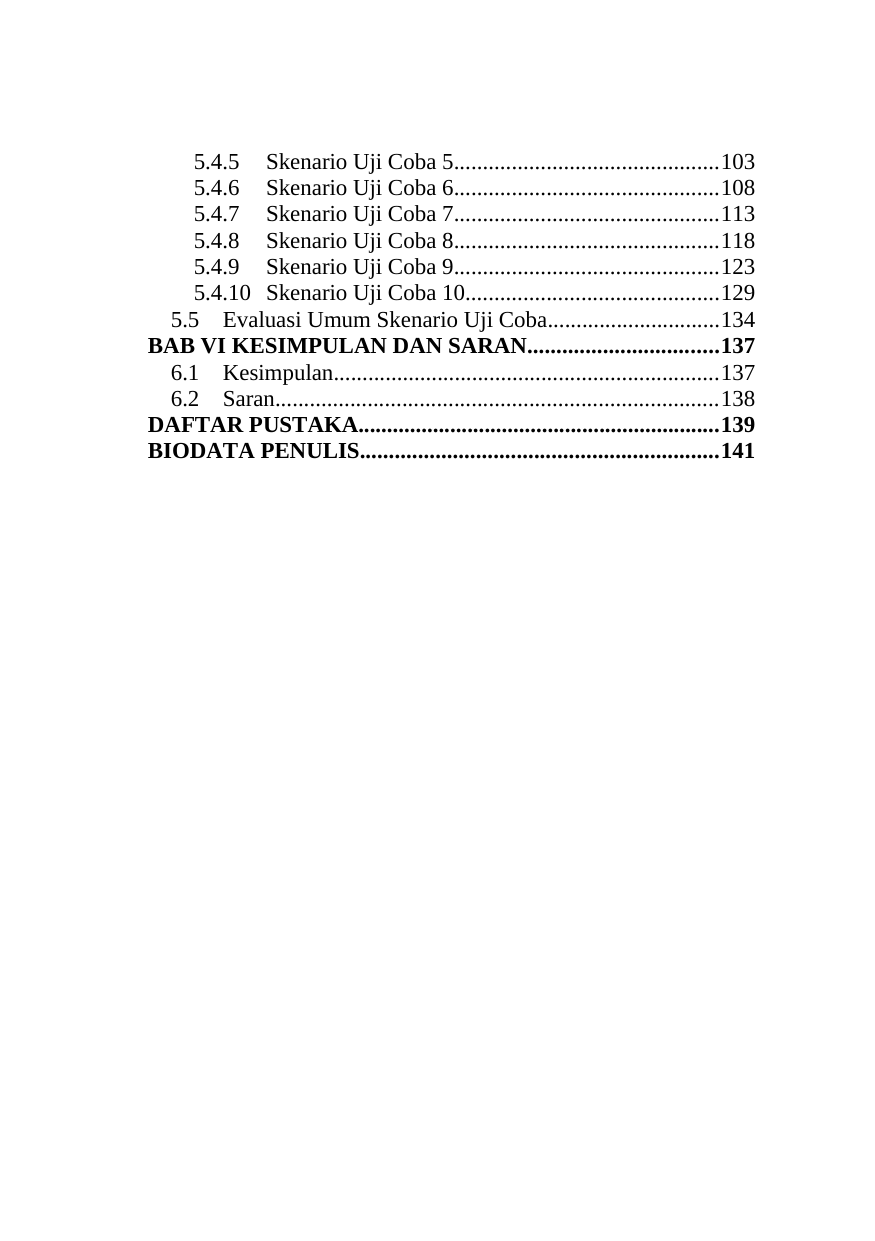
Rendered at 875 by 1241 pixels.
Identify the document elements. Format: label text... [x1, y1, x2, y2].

text BIODATA PENULIS 141 [148, 438, 756, 464]
text 5.4.6 Skenario Uji Coba 6 108 [193, 174, 756, 200]
text 5.4.7 Skenario Uji Coba 7 113 [193, 200, 756, 227]
text DAFTAR PUSTAKA 139 [148, 411, 756, 438]
text 5.4.8 Skenario Uji Coba 8 118 [193, 227, 756, 253]
text 6.1 Kesimpulan 137 [171, 358, 756, 385]
text 5.4.5 Skenario Uji Coba 5 103 [193, 148, 756, 174]
text 5.5 Evaluasi Umum Skenario Uji Coba 134 [171, 306, 756, 332]
text 5.4.9 Skenario Uji Coba 9 123 [193, 253, 756, 279]
text BAB VI KESIMPULAN DAN SARAN 137 [148, 332, 756, 358]
text 5.4.10 Skenario Uji Coba 10 129 [193, 279, 756, 306]
text 6.2 Saran 138 [171, 385, 756, 411]
